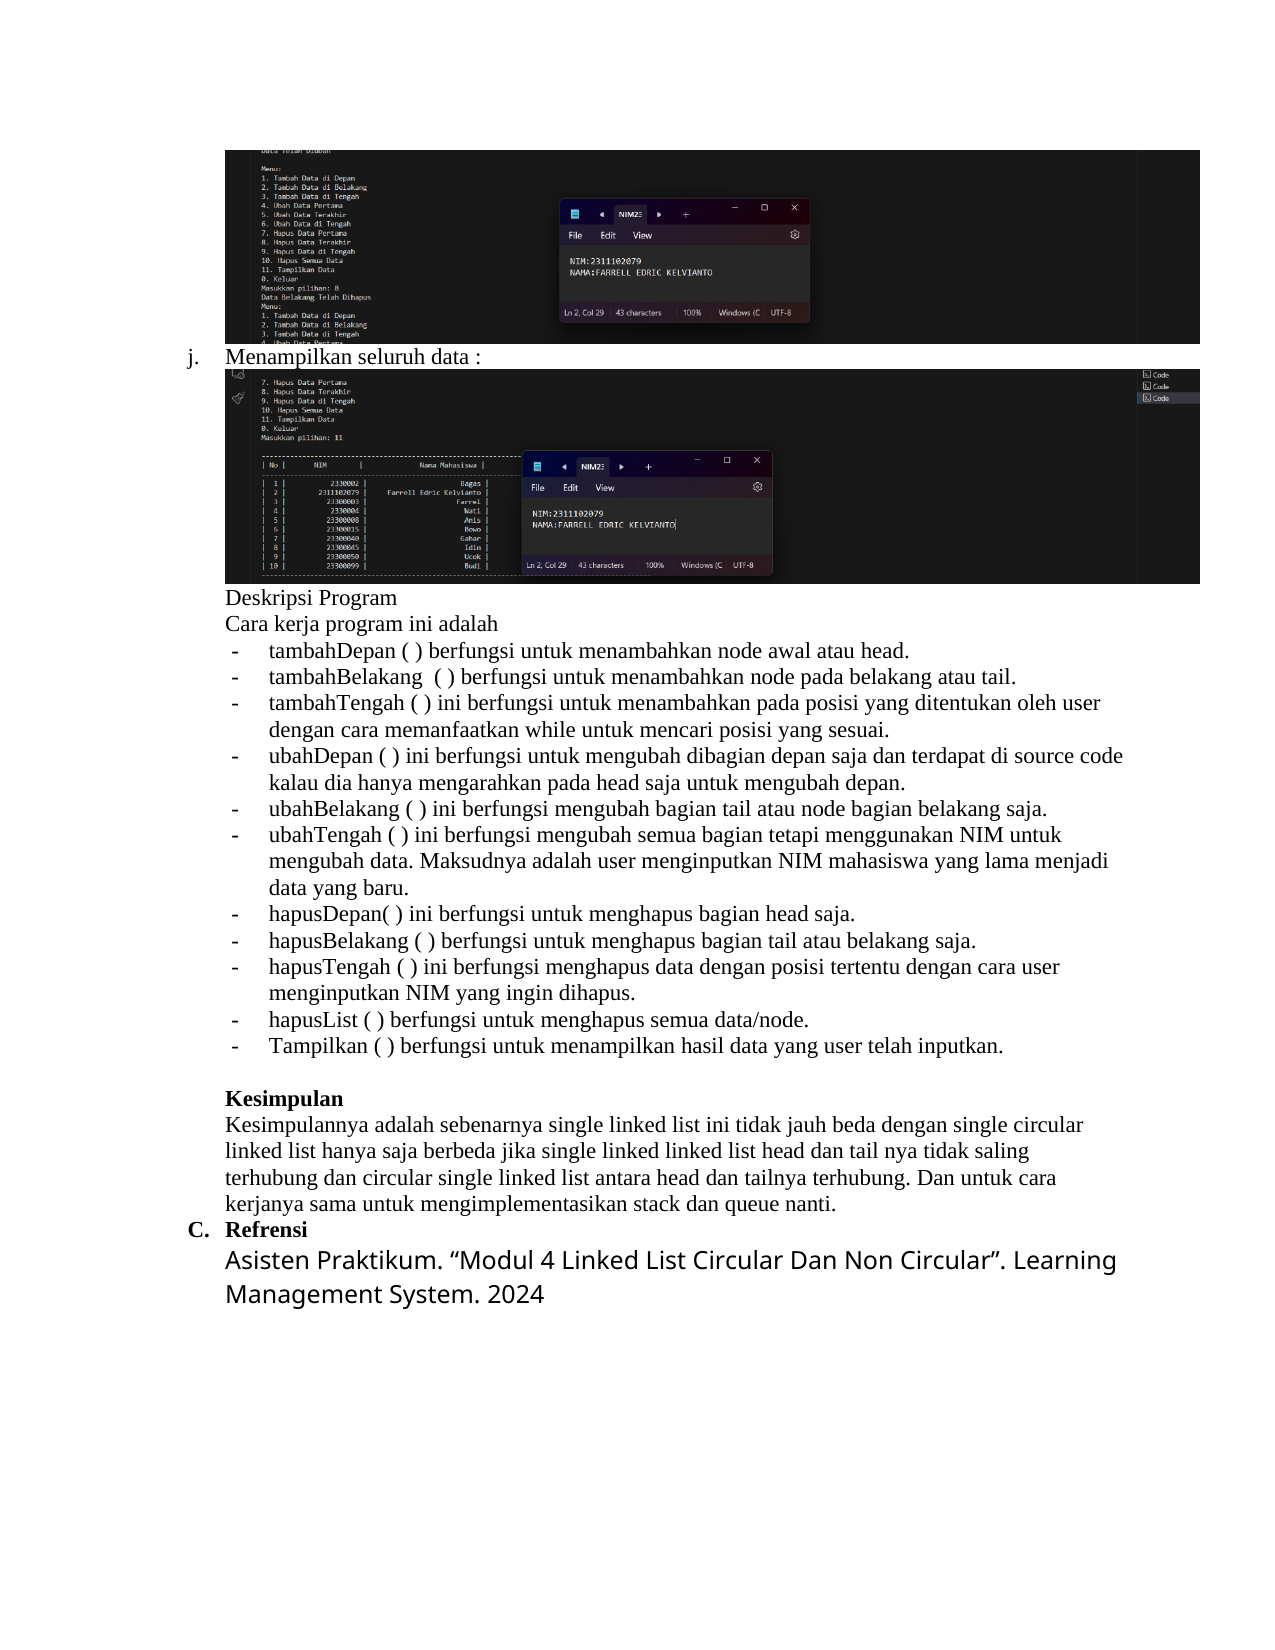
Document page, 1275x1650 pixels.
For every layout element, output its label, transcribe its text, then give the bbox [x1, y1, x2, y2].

list ubahTengah ( ) ini berfungsi mengubah semua bagian tetapi menggunakan NIM untuk mengubah data. Maksudnya adalah user menginputkan NIM mahasiswa yang lama menjadi data yang baru. [231, 628, 1125, 707]
list ubahBelakang ( ) ini berfungsi mengubah bagian tail atau node bagian belakang saja. [231, 602, 1125, 628]
list hapusList ( ) berfungsi untuk menghapus semua data/node. [231, 812, 1125, 839]
list Menampilkan seluruh data : [187, 150, 1125, 176]
text Deskripsi Program [150, 391, 1125, 417]
text Cara kerja program ini adalah [150, 417, 1125, 443]
picture [225, 176, 1200, 391]
list tambahTengah ( ) ini berfungsi untuk menambahkan pada posisi yang ditentukan oleh user dengan cara memanfaatkan while untuk mencari posisi yang sesuai. [231, 496, 1125, 549]
list Asisten Praktikum. “Modul 4 Linked List Circular Dan Non Circular”. Learning Management System. 2024 [225, 1050, 1125, 1118]
list Tampilkan ( ) berfungsi untuk menampilkan hasil data yang user telah inputkan. [231, 839, 1125, 865]
list hapusTengah ( ) ini berfungsi menghapus data dengan posisi tertentu dengan cara user menginputkan NIM yang ingin dihapus. [231, 760, 1125, 812]
list tambahDepan ( ) berfungsi untuk menambahkan node awal atau head. [231, 443, 1125, 470]
list hapusBelakang ( ) berfungsi untuk menghapus bagian tail atau belakang saja. [231, 733, 1125, 760]
text Kesimpulan [150, 892, 1125, 918]
list hapusDepan( ) ini berfungsi untuk menghapus bagian head saja. [231, 707, 1125, 733]
list ubahDepan ( ) ini berfungsi untuk mengubah dibagian depan saja dan terdapat di source code kalau dia hanya mengarahkan pada head saja untuk mengubah depan. [231, 549, 1125, 602]
text Kesimpulannya adalah sebenarnya single linked list ini tidak jauh beda dengan single circular [150, 918, 1125, 944]
list tambahBelakang ( ) berfungsi untuk menambahkan node pada belakang atau tail. [231, 470, 1125, 496]
list Refrensi [187, 1023, 1125, 1050]
text linked list hanya saja berbeda jika single linked linked list head dan tail nya tidak saling terhubung dan circular single linked list antara head dan tailnya terhubung. Dan untuk cara kerjanya sama untuk mengimplementasikan stack dan queue nanti. [225, 944, 1125, 1023]
